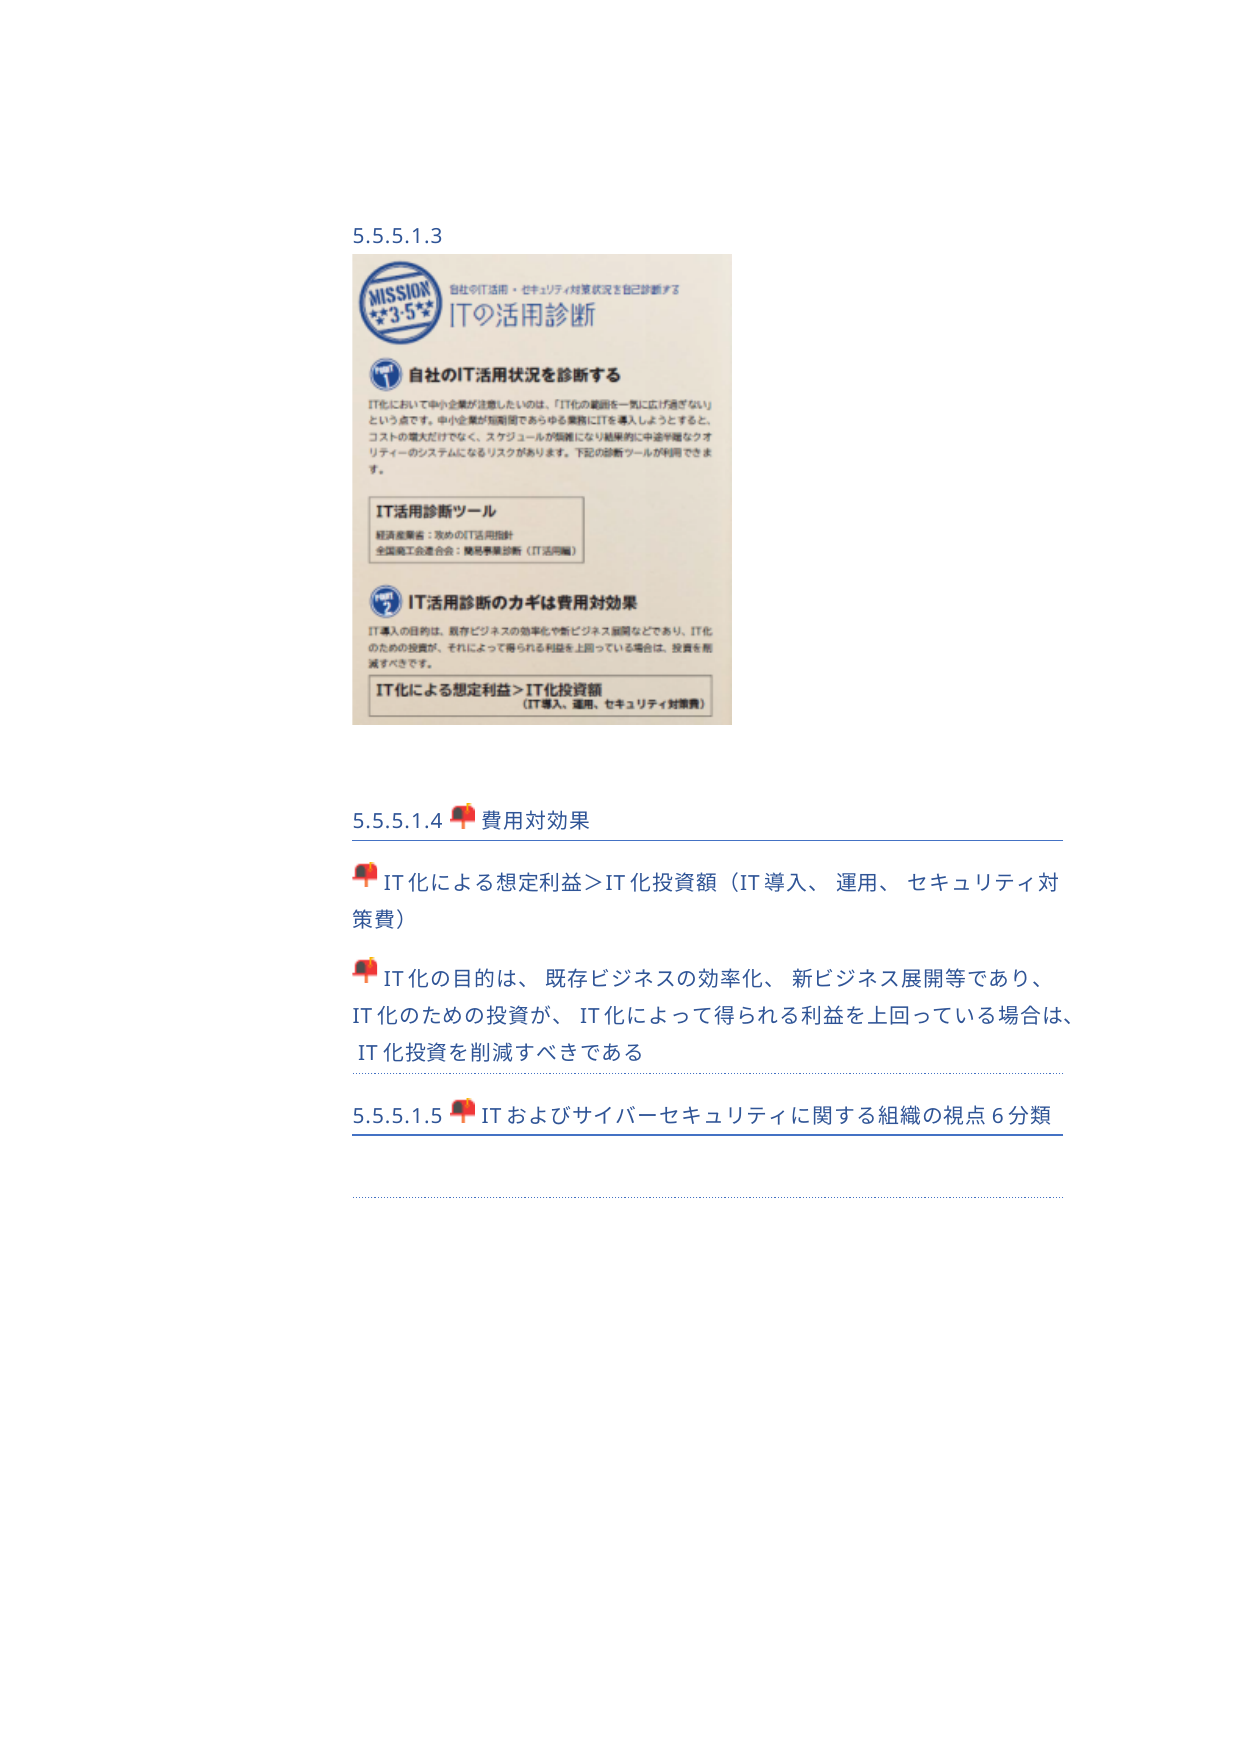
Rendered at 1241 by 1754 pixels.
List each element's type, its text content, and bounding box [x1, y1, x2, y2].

text 費用対効果 [352, 800, 1063, 840]
text IT化による想定利益＞IT化投資額（IT導入、 運用、 セキュリティ対策費） [352, 862, 1063, 937]
picture [352, 957, 378, 983]
text ITおよびサイバーセキュリティに関する組織の視点6分類 [352, 1095, 1063, 1134]
picture [352, 254, 732, 725]
picture [450, 803, 475, 829]
text IT化の目的は、 既存ビジネスの効率化、 新ビジネス展開等であり、 IT化のための投資が、 IT化によって得られる利益を上回っている場合は、 IT化投資を削減すべきである [352, 958, 1063, 1074]
picture [450, 1098, 475, 1123]
picture [352, 862, 378, 887]
